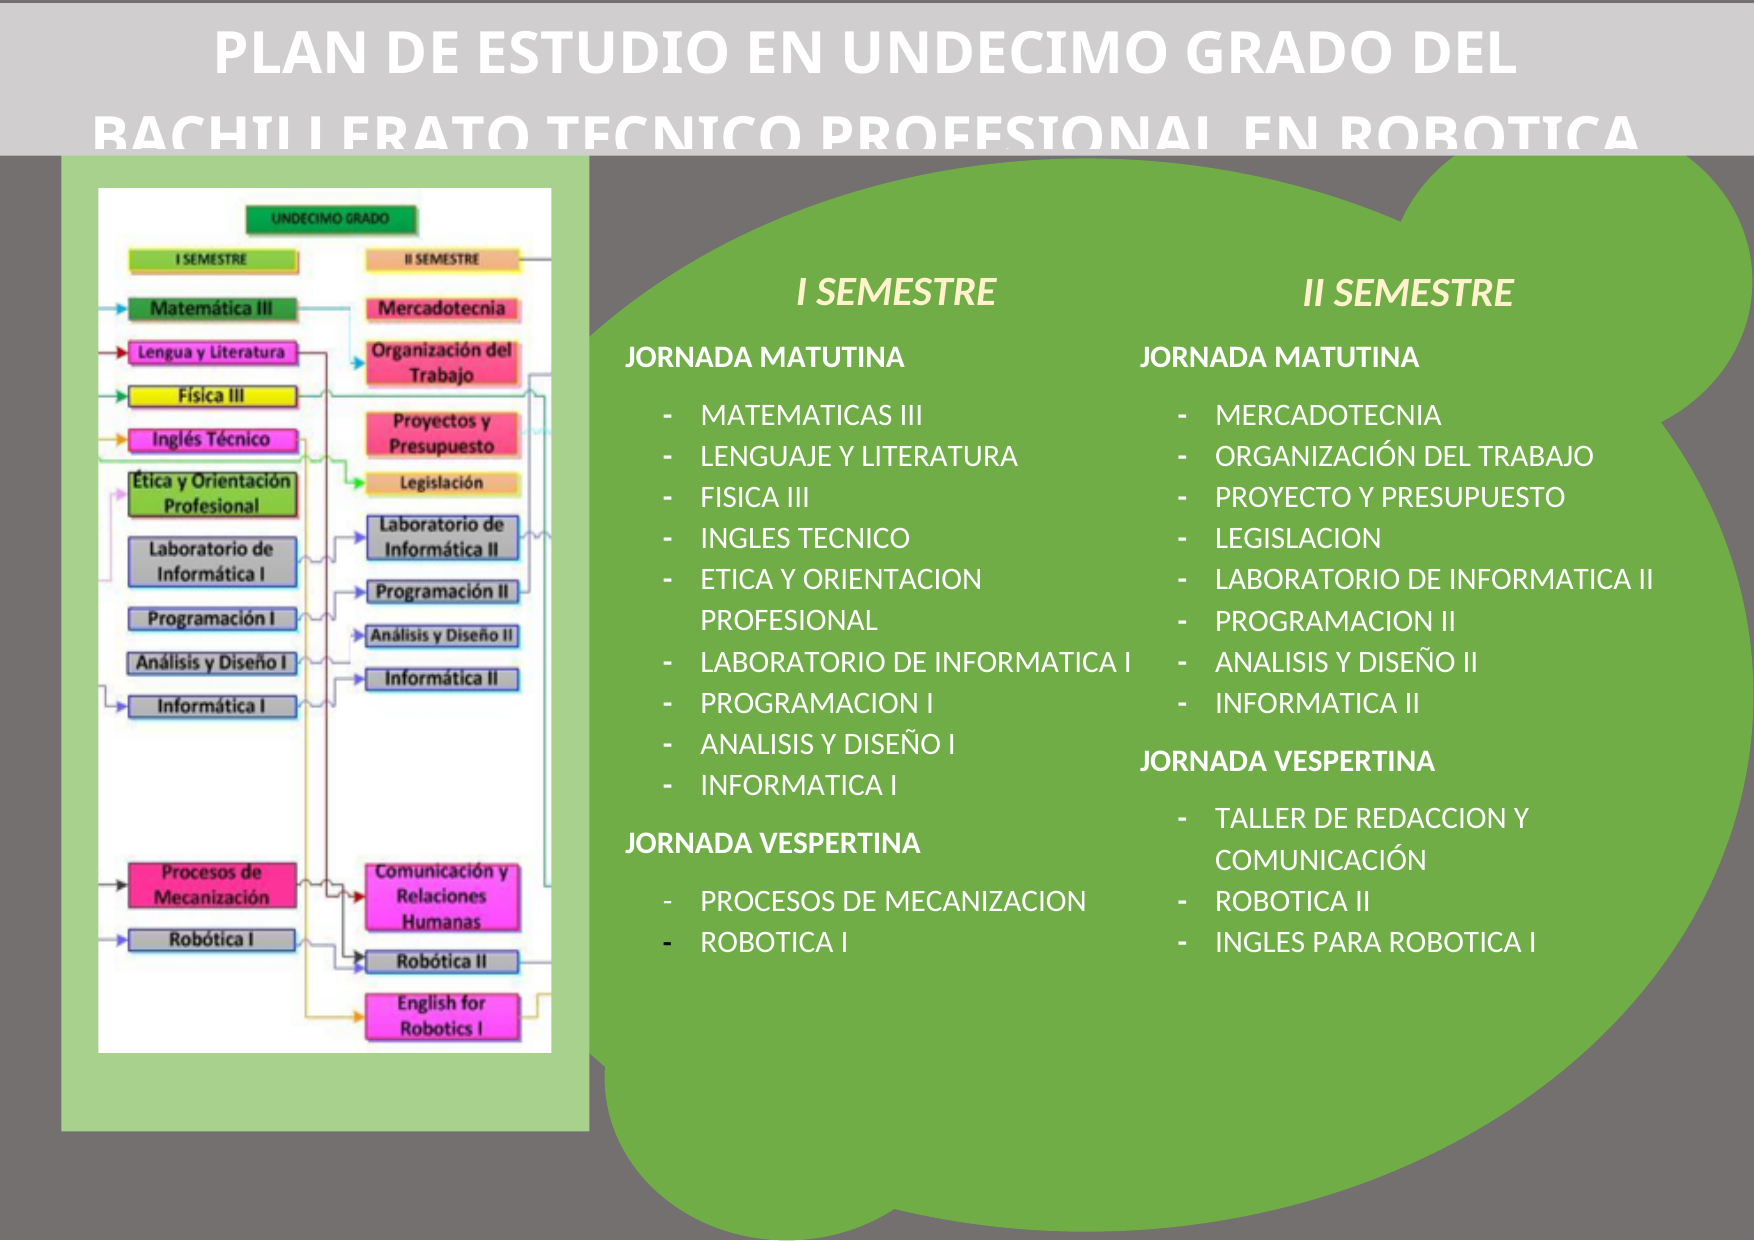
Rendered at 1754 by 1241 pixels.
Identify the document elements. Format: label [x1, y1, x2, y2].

picture [98, 188, 552, 1053]
